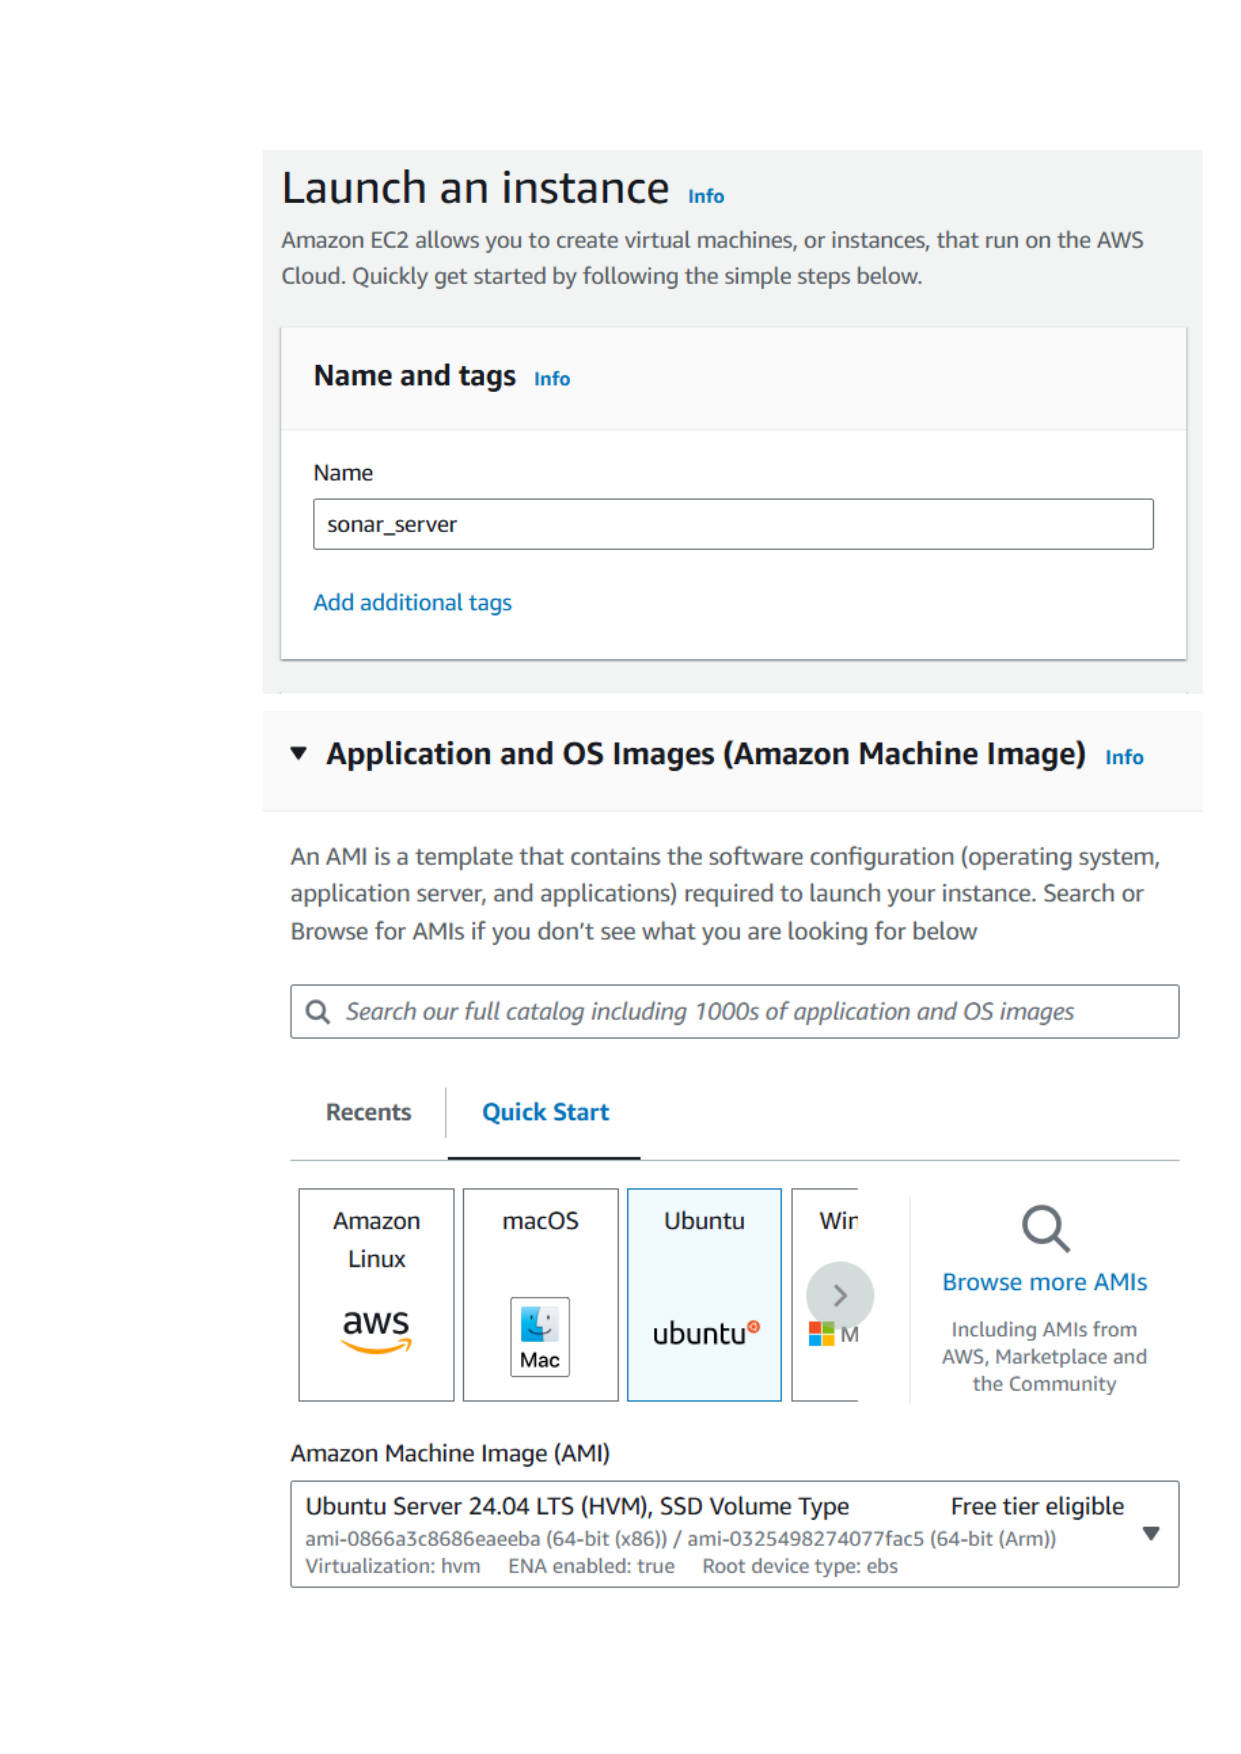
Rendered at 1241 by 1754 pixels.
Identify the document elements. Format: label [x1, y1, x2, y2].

picture [262, 150, 1203, 694]
picture [262, 711, 1203, 1603]
